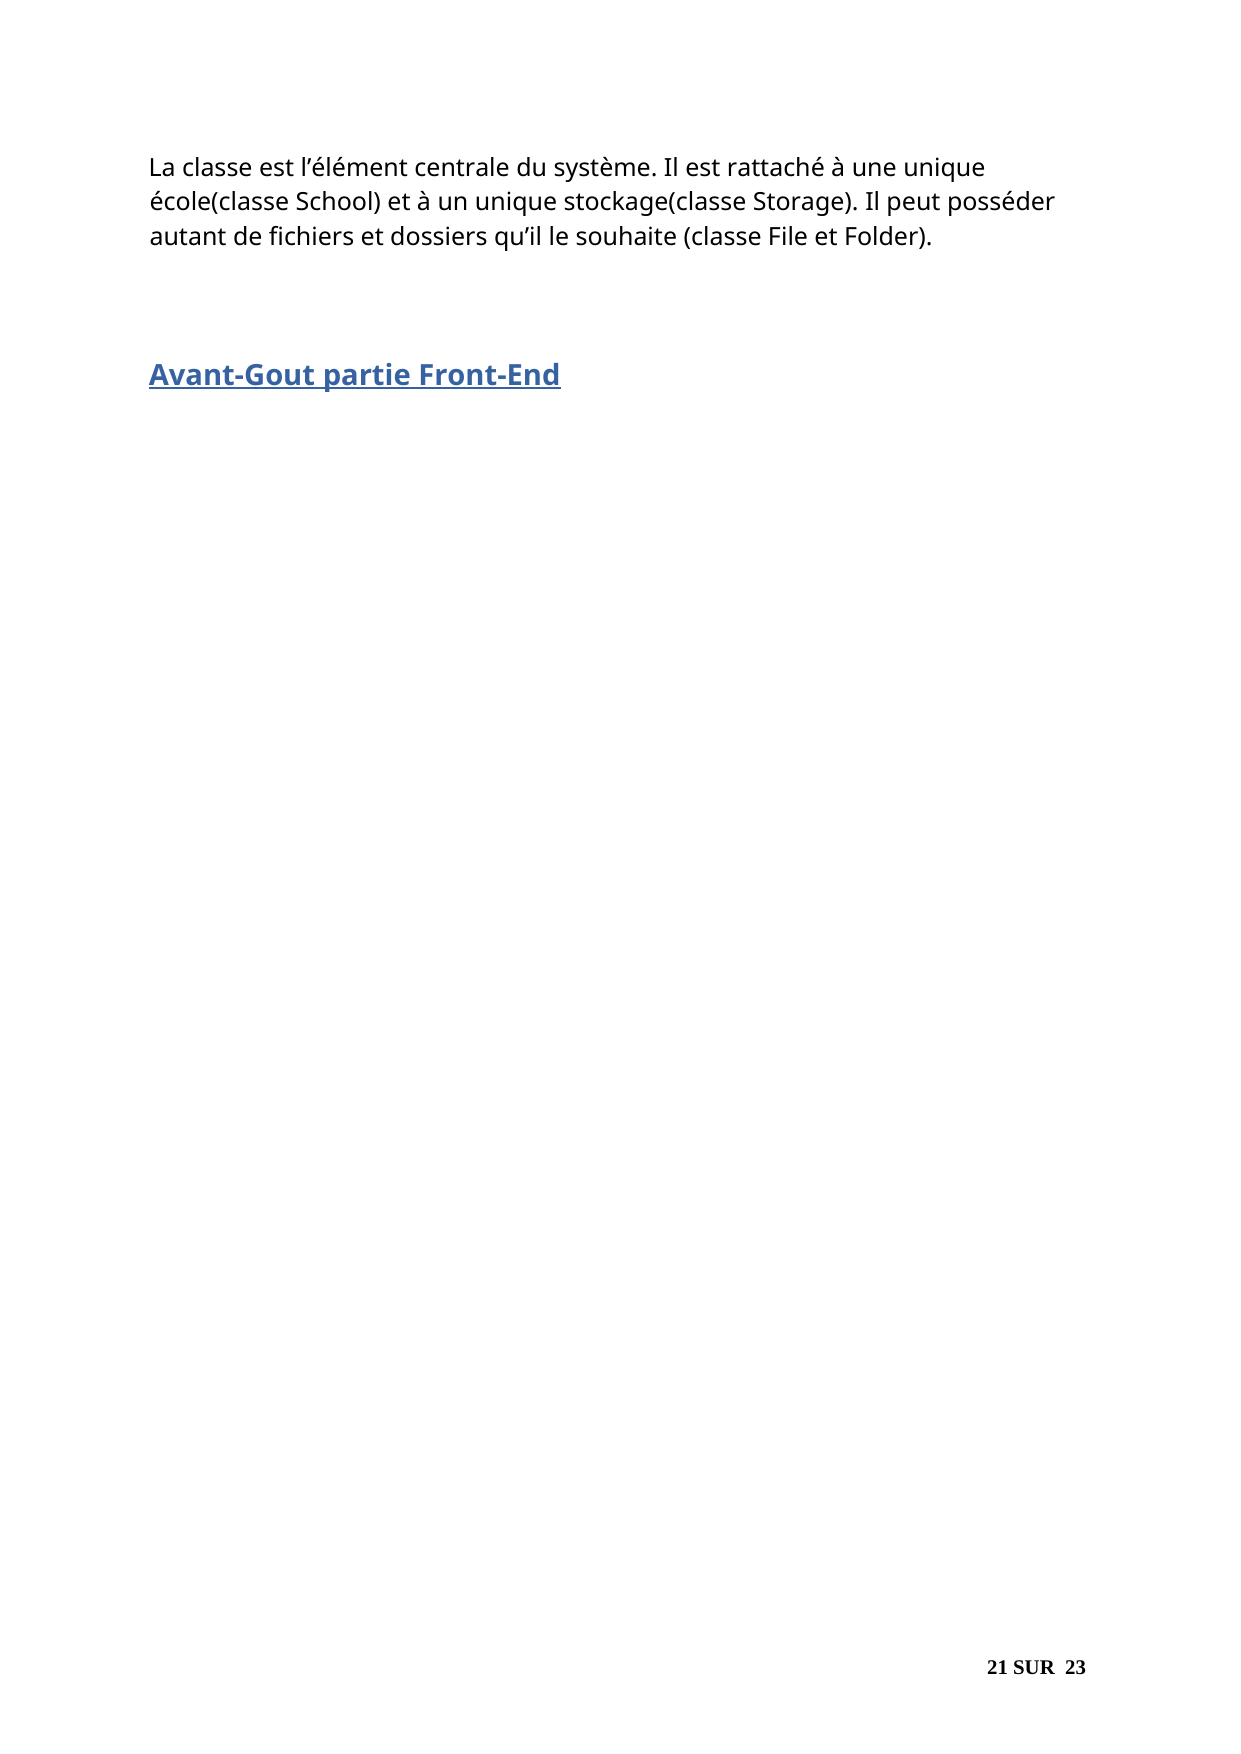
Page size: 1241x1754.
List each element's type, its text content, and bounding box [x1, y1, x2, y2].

text La classe est l’élément centrale du système. Il est rattaché à une unique école(classe School) et à un unique stockage(classe Storage). Il peut posséder autant de fichiers et dossiers qu’il le souhaite (classe File et Folder). [148, 150, 1086, 252]
text Avant-Gout partie Front-End [148, 354, 1086, 393]
